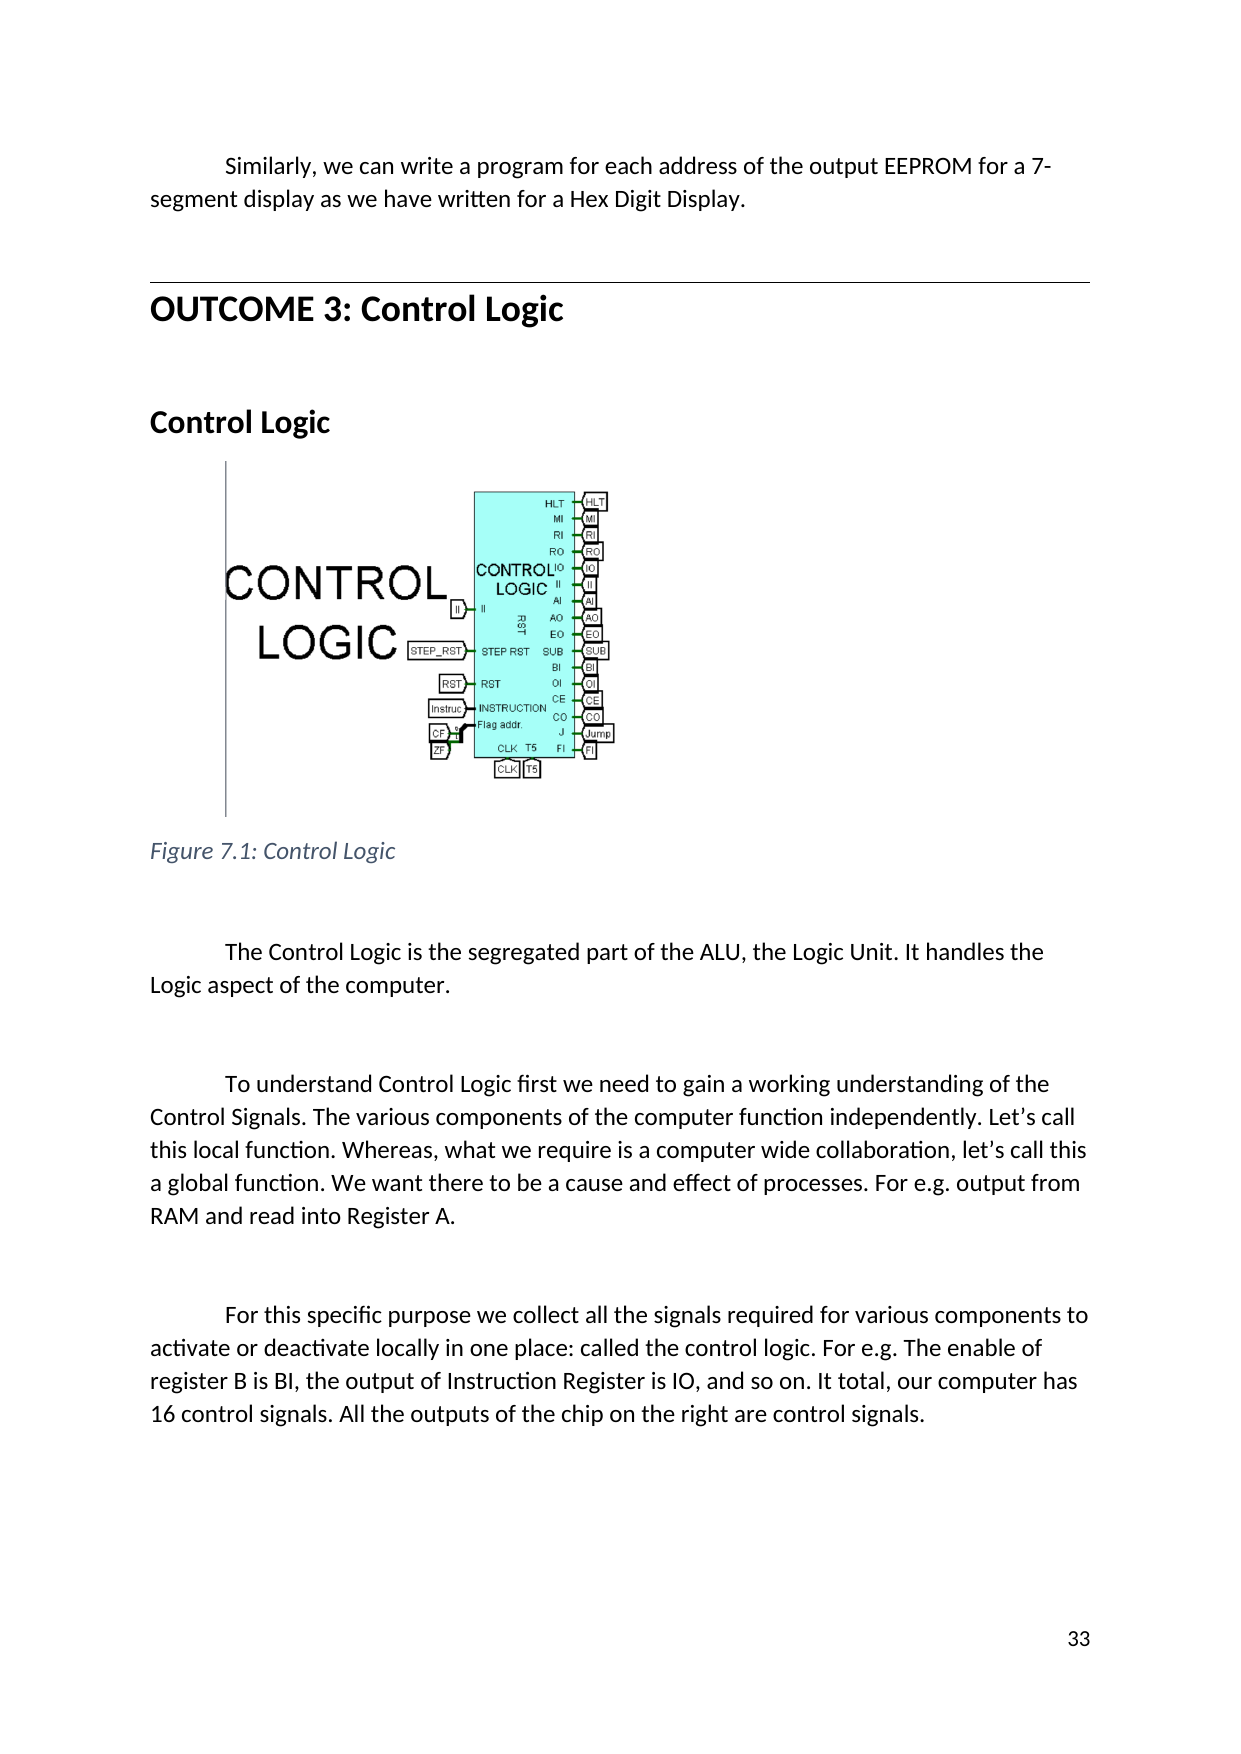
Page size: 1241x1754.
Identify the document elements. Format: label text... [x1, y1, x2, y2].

picture [225, 461, 654, 817]
text Control Logic [150, 401, 1090, 442]
text The Control Logic is the segregated part of the ALU, the Logic Unit. It handles the Logic aspect of the computer. [150, 936, 1090, 1000]
text Similarly, we can write a program for each address of the output EEPROM for a 7-segment display as we have written for a Hex Digit Display. [150, 150, 1090, 213]
text OUTCOME 3: Control Logic [150, 283, 1090, 331]
text For this specific purpose we collect all the signals required for various components to activate or deactivate locally in one place: called the control logic. For e.g. The enable of register B is BI, the output of Instruction Register is IO, and so on. It total, our computer has 16 control signals. All the outputs of the chip on the right are control signals. [150, 1299, 1090, 1429]
text To understand Control Logic first we need to gain a working understanding of the Control Signals. The various components of the computer function independently. Let’s call this local function. Whereas, what we require is a computer wide collaboration, let’s call this a global function. We want there to be a cause and effect of processes. For e.g. output from RAM and read into Register A. [150, 1068, 1090, 1231]
